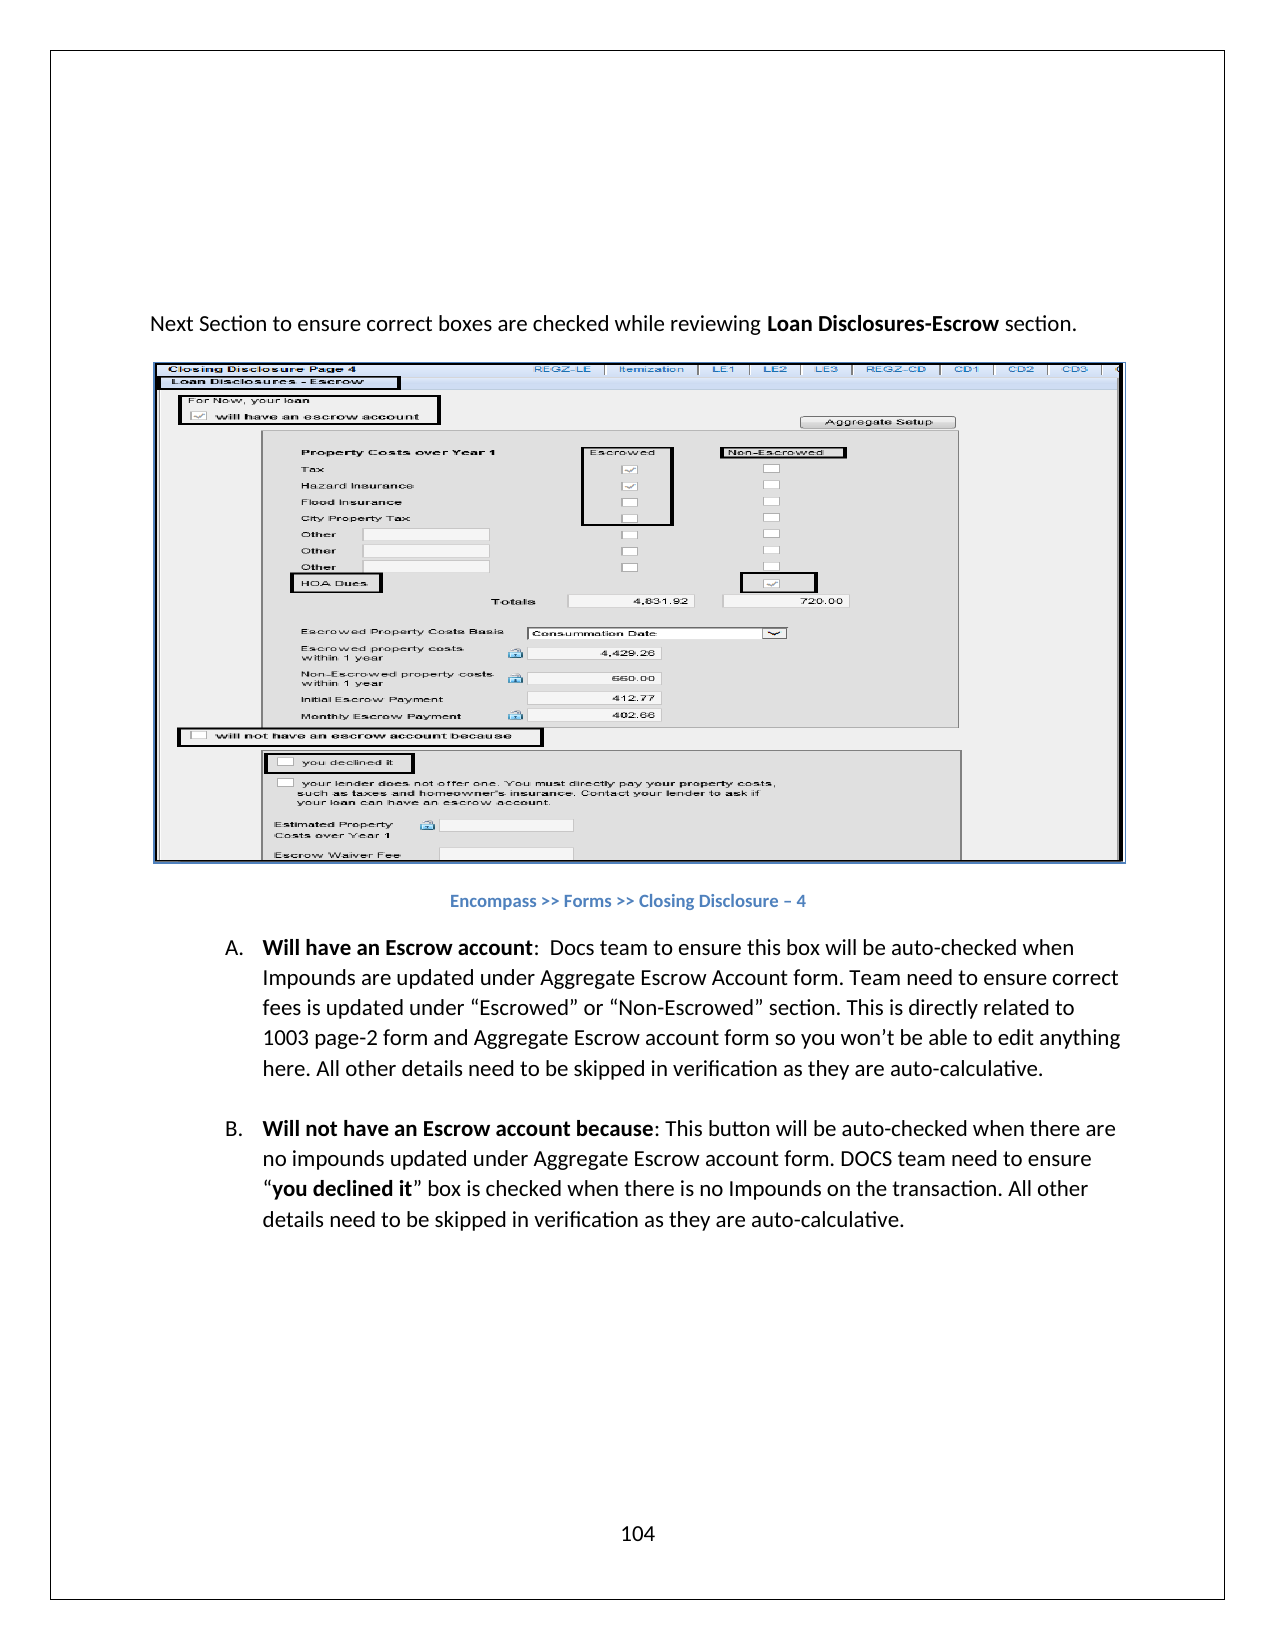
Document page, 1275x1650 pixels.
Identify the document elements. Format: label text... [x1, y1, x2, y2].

picture [155, 363, 1125, 862]
text Next Section to ensure correct boxes are checked while reviewing Loan Disclosures-Escrow section. [150, 309, 1125, 337]
list Will have an Escrow account: Docs team to ensure this box will be auto-checked when Impounds are updated under Aggregate Escrow Account form. Team need to ensure correct fees is updated under “Escrowed” or “Non-Escrowed” section. This is directly related to 1003 page-2 form and Aggregate Escrow account form so you won’t be able to edit anything here. All other details need to be skipped in verification as they are auto-calculative. [225, 933, 1125, 1082]
list Will not have an Escrow account because: This button will be auto-checked when there are no impounds updated under Aggregate Escrow account form. DOCS team need to ensure “you declined it” box is checked when there is no Impounds on the transaction. All other details need to be skipped in verification as they are auto-calculative. [225, 1114, 1125, 1233]
text Encompass >> Forms >> Closing Disclosure – 4 [412, 864, 1107, 912]
